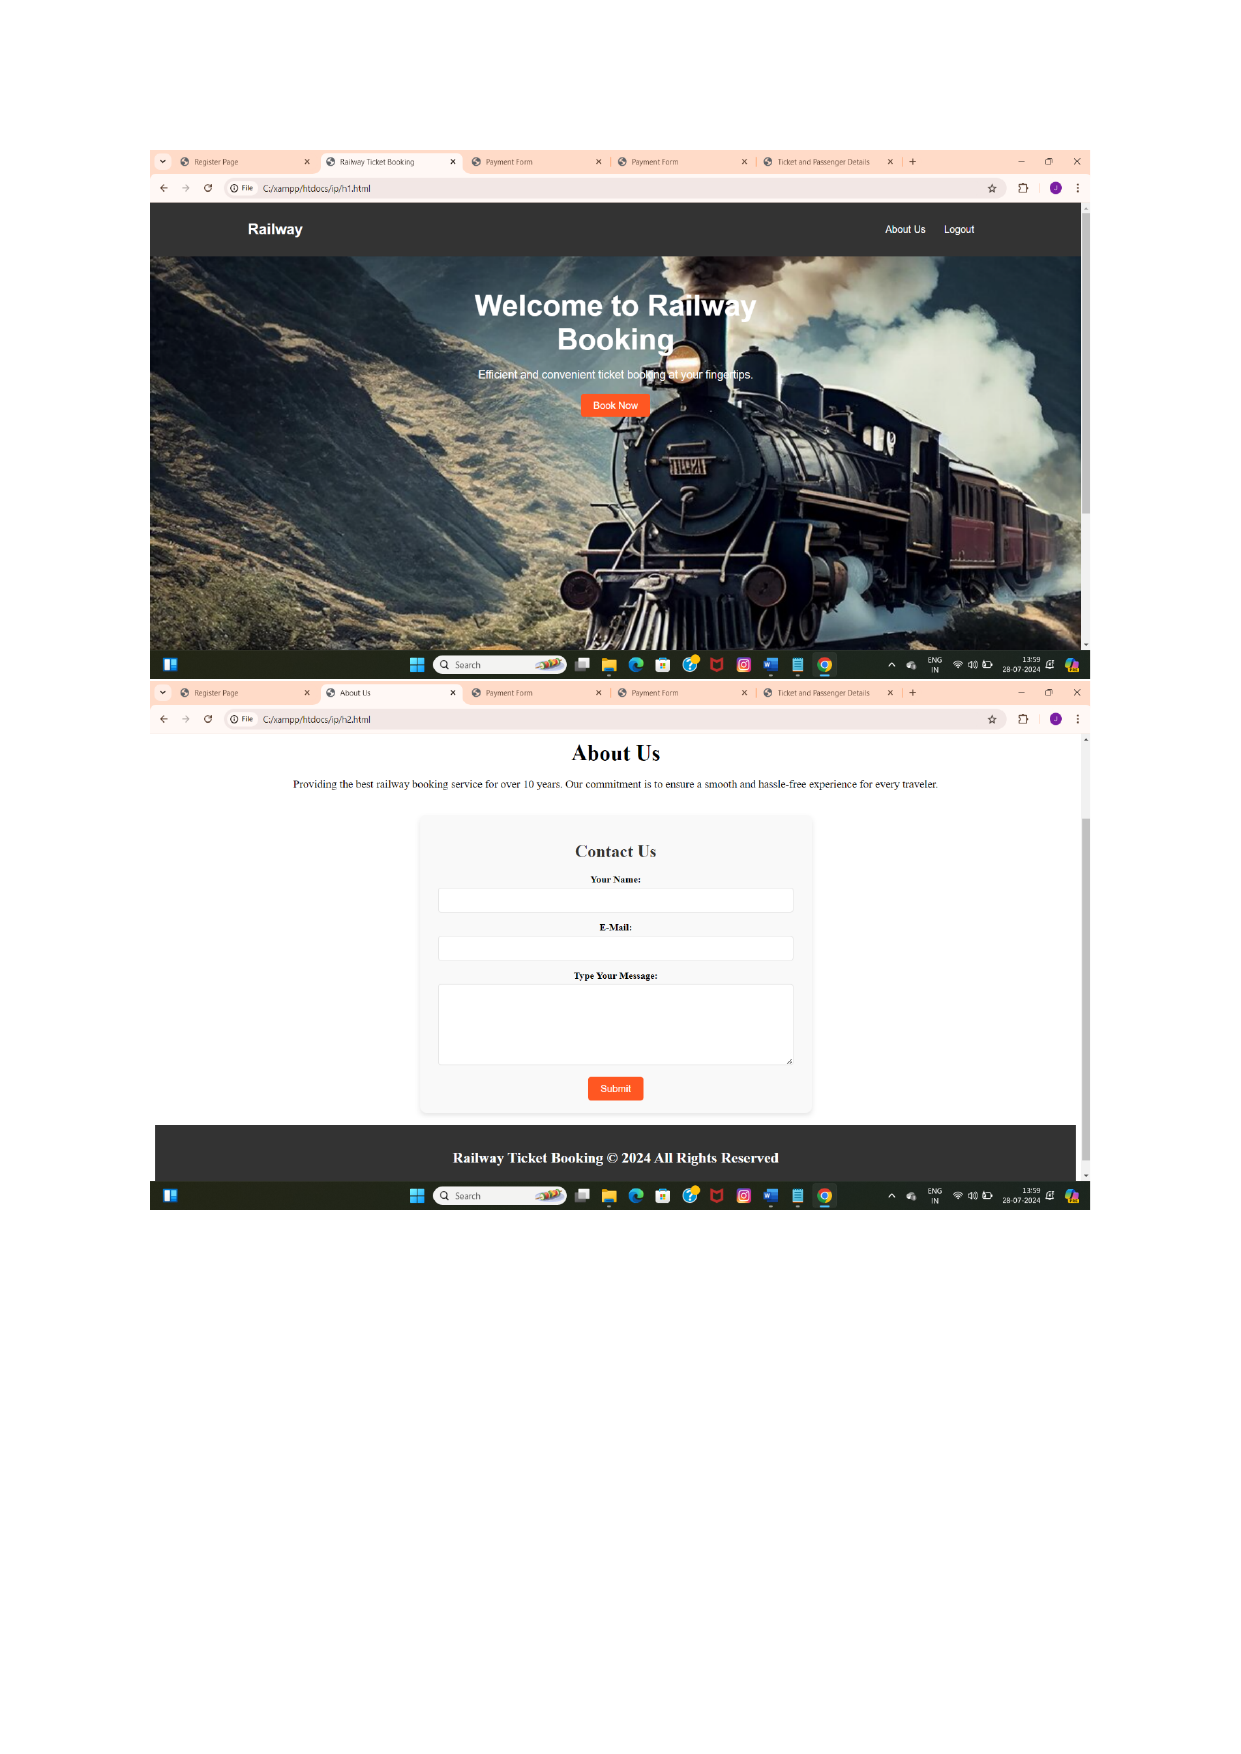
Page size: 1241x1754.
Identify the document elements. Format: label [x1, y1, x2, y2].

picture [150, 681, 1091, 1210]
picture [150, 150, 1091, 679]
